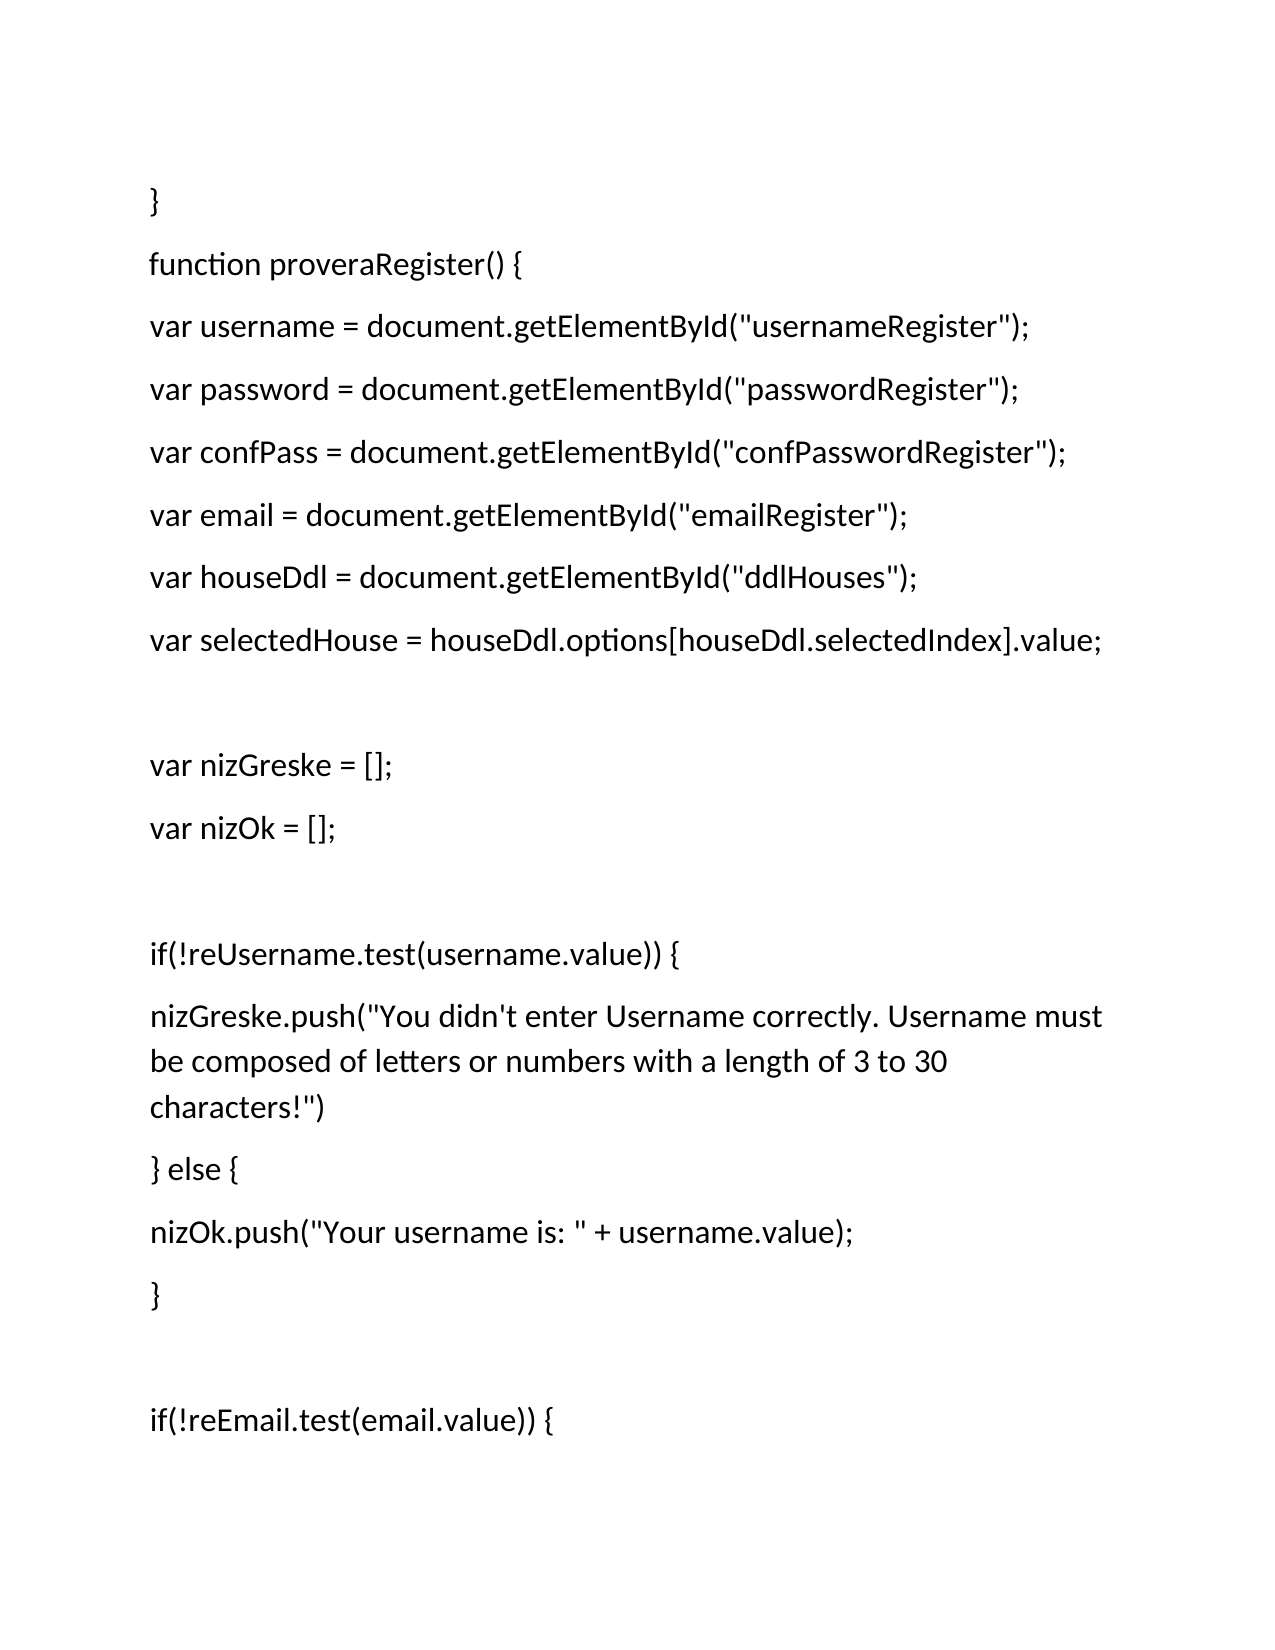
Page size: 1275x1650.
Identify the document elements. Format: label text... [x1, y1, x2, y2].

text var password = document.getElementById("passwordRegister"); [148, 368, 1125, 409]
text var email = document.getElementById("emailRegister"); [148, 494, 1125, 534]
text var confPass = document.getElementById("confPasswordRegister"); [148, 431, 1125, 472]
text var selectedHouse = houseDdl.options[houseDdl.selectedIndex].value; [148, 619, 1125, 660]
text var nizGreske = []; [148, 744, 1125, 785]
text if(!reEmail.test(email.value)) { [148, 1399, 1125, 1440]
text } [148, 180, 1125, 221]
text nizOk.push("Your username is: " + username.value); [148, 1211, 1125, 1252]
text var nizOk = []; [148, 807, 1125, 848]
text } else { [148, 1148, 1125, 1189]
text function proveraRegister() { [148, 243, 1125, 283]
text nizGreske.push("You didn't enter Username correctly. Username must be composed of letters or numbers with a length of 3 to 30 characters!") [148, 995, 1125, 1126]
text if(!reUsername.test(username.value)) { [148, 933, 1125, 973]
text var houseDdl = document.getElementById("ddlHouses"); [148, 556, 1125, 597]
text var username = document.getElementById("usernameRegister"); [148, 306, 1125, 346]
text } [148, 1274, 1125, 1314]
